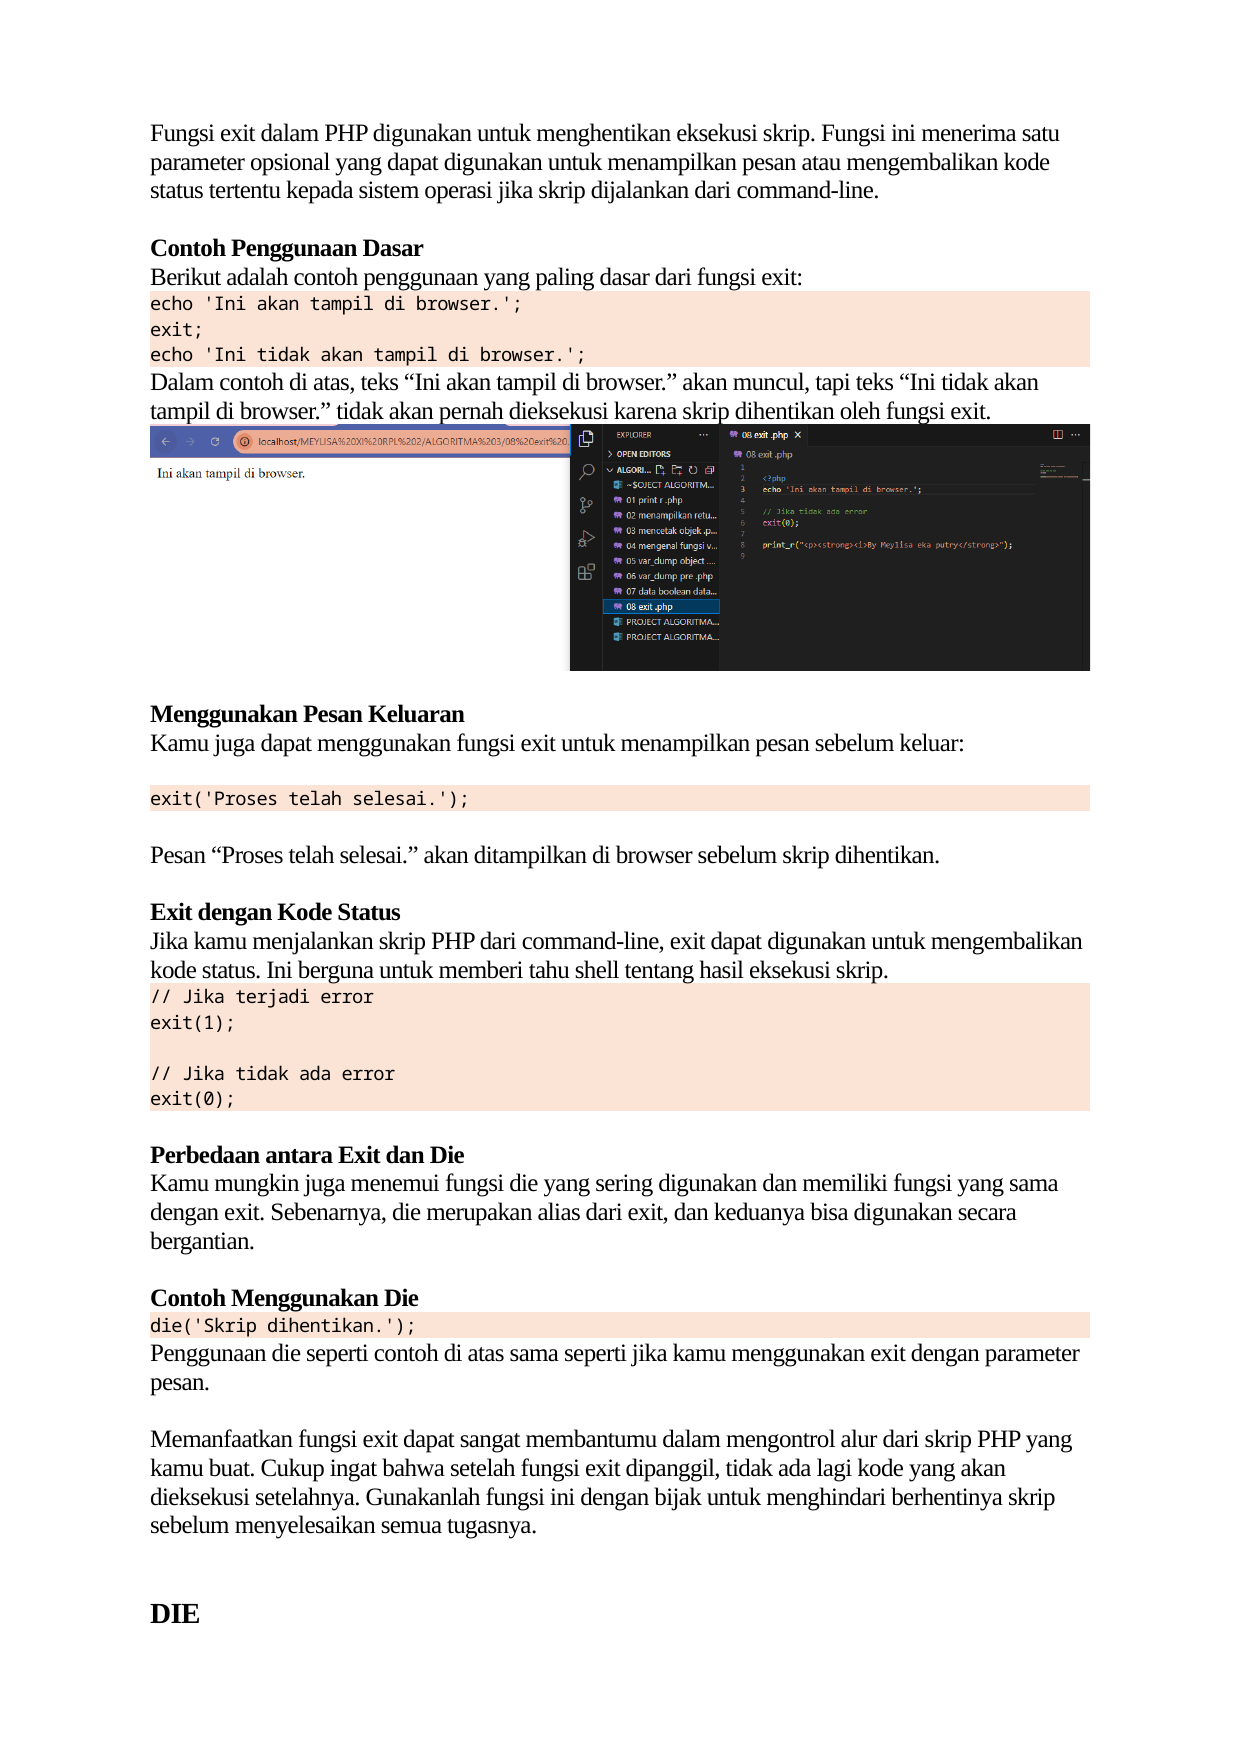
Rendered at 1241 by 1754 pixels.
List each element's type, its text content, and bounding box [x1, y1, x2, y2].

text Jika kamu menjalankan skrip PHP dari command-line, exit dapat digunakan untuk mengembalikan kode status. Ini berguna untuk memberi tahu shell tentang hasil eksekusi skrip. [150, 926, 1090, 983]
text Exit dengan Kode Status [150, 897, 1090, 926]
text echo 'Ini tidak akan tampil di browser.'; [150, 342, 1090, 367]
text Berikut adalah contoh penggunaan yang paling dasar dari fungsi exit: [150, 262, 1090, 291]
text Penggunaan die seperti contoh di atas sama seperti jika kamu menggunakan exit dengan parameter pesan. [150, 1338, 1090, 1395]
text Dalam contoh di atas, teks “Ini akan tampil di browser.” akan muncul, tapi teks “Ini tidak akan tampil di browser.” tidak akan pernah dieksekusi karena skrip dihentikan oleh fungsi exit. [150, 367, 1090, 424]
text exit(1); [150, 1009, 1090, 1034]
text echo 'Ini akan tampil di browser.'; [150, 291, 1090, 316]
text Contoh Menggunakan Die [150, 1283, 1090, 1312]
text Perbedaan antara Exit dan Die [150, 1140, 1090, 1168]
text Kamu juga dapat menggunakan fungsi exit untuk menampilkan pesan sebelum keluar: [150, 728, 1090, 757]
text Menggunakan Pesan Keluaran [150, 699, 1090, 728]
text exit(0); [150, 1086, 1090, 1111]
text Kamu mungkin juga menemui fungsi die yang sering digunakan dan memiliki fungsi yang sama dengan exit. Sebenarnya, die merupakan alias dari exit, dan keduanya bisa digunakan secara bergantian. [150, 1168, 1090, 1255]
text Pesan “Proses telah selesai.” akan ditampilkan di browser sebelum skrip dihentikan. [150, 840, 1090, 868]
text Fungsi exit dalam PHP digunakan untuk menghentikan eksekusi skrip. Fungsi ini menerima satu parameter opsional yang dapat digunakan untuk menampilkan pesan atau mengembalikan kode status tertentu kepada sistem operasi jika skrip dijalankan dari command-line. [150, 118, 1090, 204]
picture [150, 424, 1091, 671]
text exit; [150, 316, 1090, 342]
text exit('Proses telah selesai.'); [150, 785, 1090, 811]
text // Jika tidak ada error [150, 1060, 1090, 1086]
text Memanfaatkan fungsi exit dapat sangat membantumu dalam mengontrol alur dari skrip PHP yang kamu buat. Cukup ingat bahwa setelah fungsi exit dipanggil, tidak ada lagi kode yang akan dieksekusi setelahnya. Gunakanlah fungsi ini dengan bijak untuk menghindari berhentinya skrip sebelum menyelesaikan semua tugasnya. [150, 1424, 1090, 1539]
text DIE [150, 1597, 1090, 1630]
text die('Skrip dihentikan.'); [150, 1312, 1090, 1338]
text Contoh Penggunaan Dasar [150, 233, 1090, 262]
text // Jika terjadi error [150, 983, 1090, 1009]
